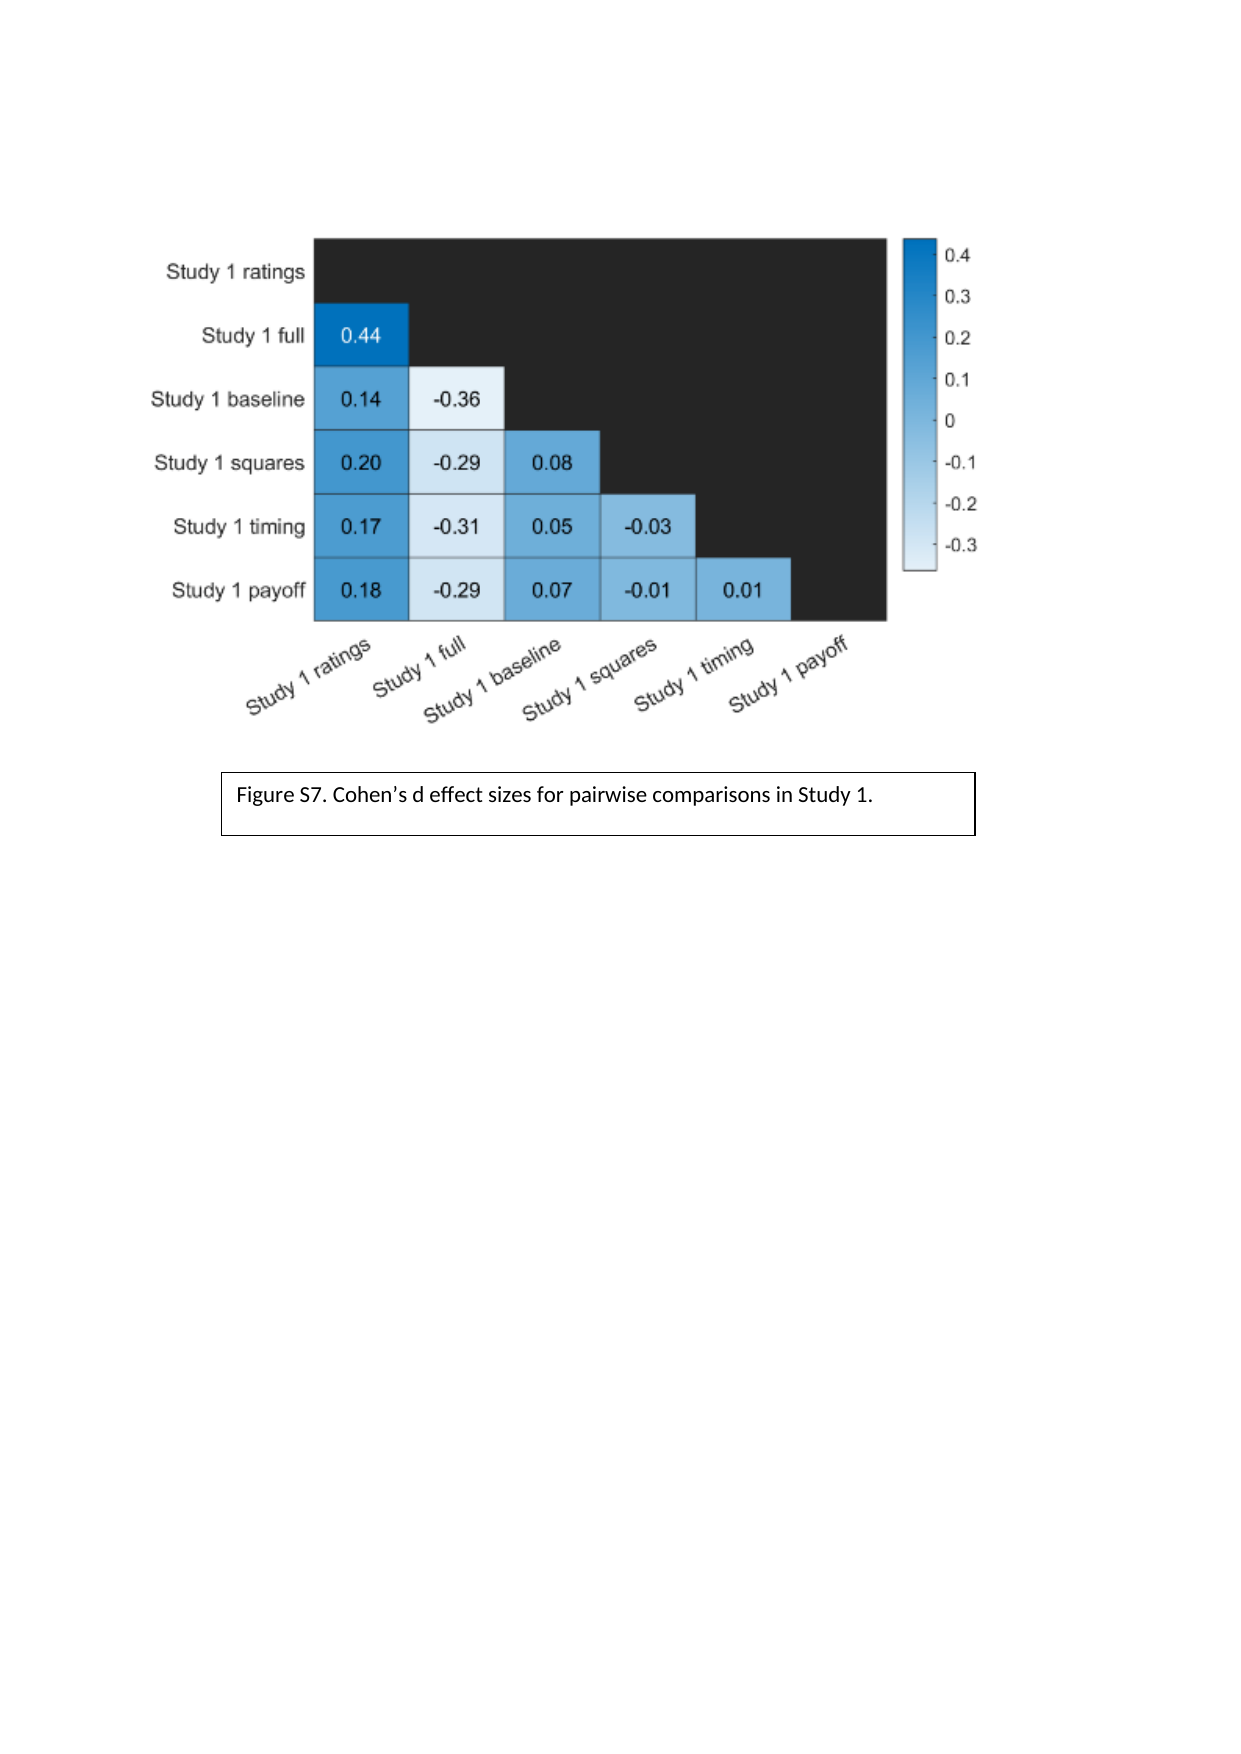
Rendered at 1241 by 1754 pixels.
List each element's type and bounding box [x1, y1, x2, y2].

picture [150, 218, 1007, 744]
